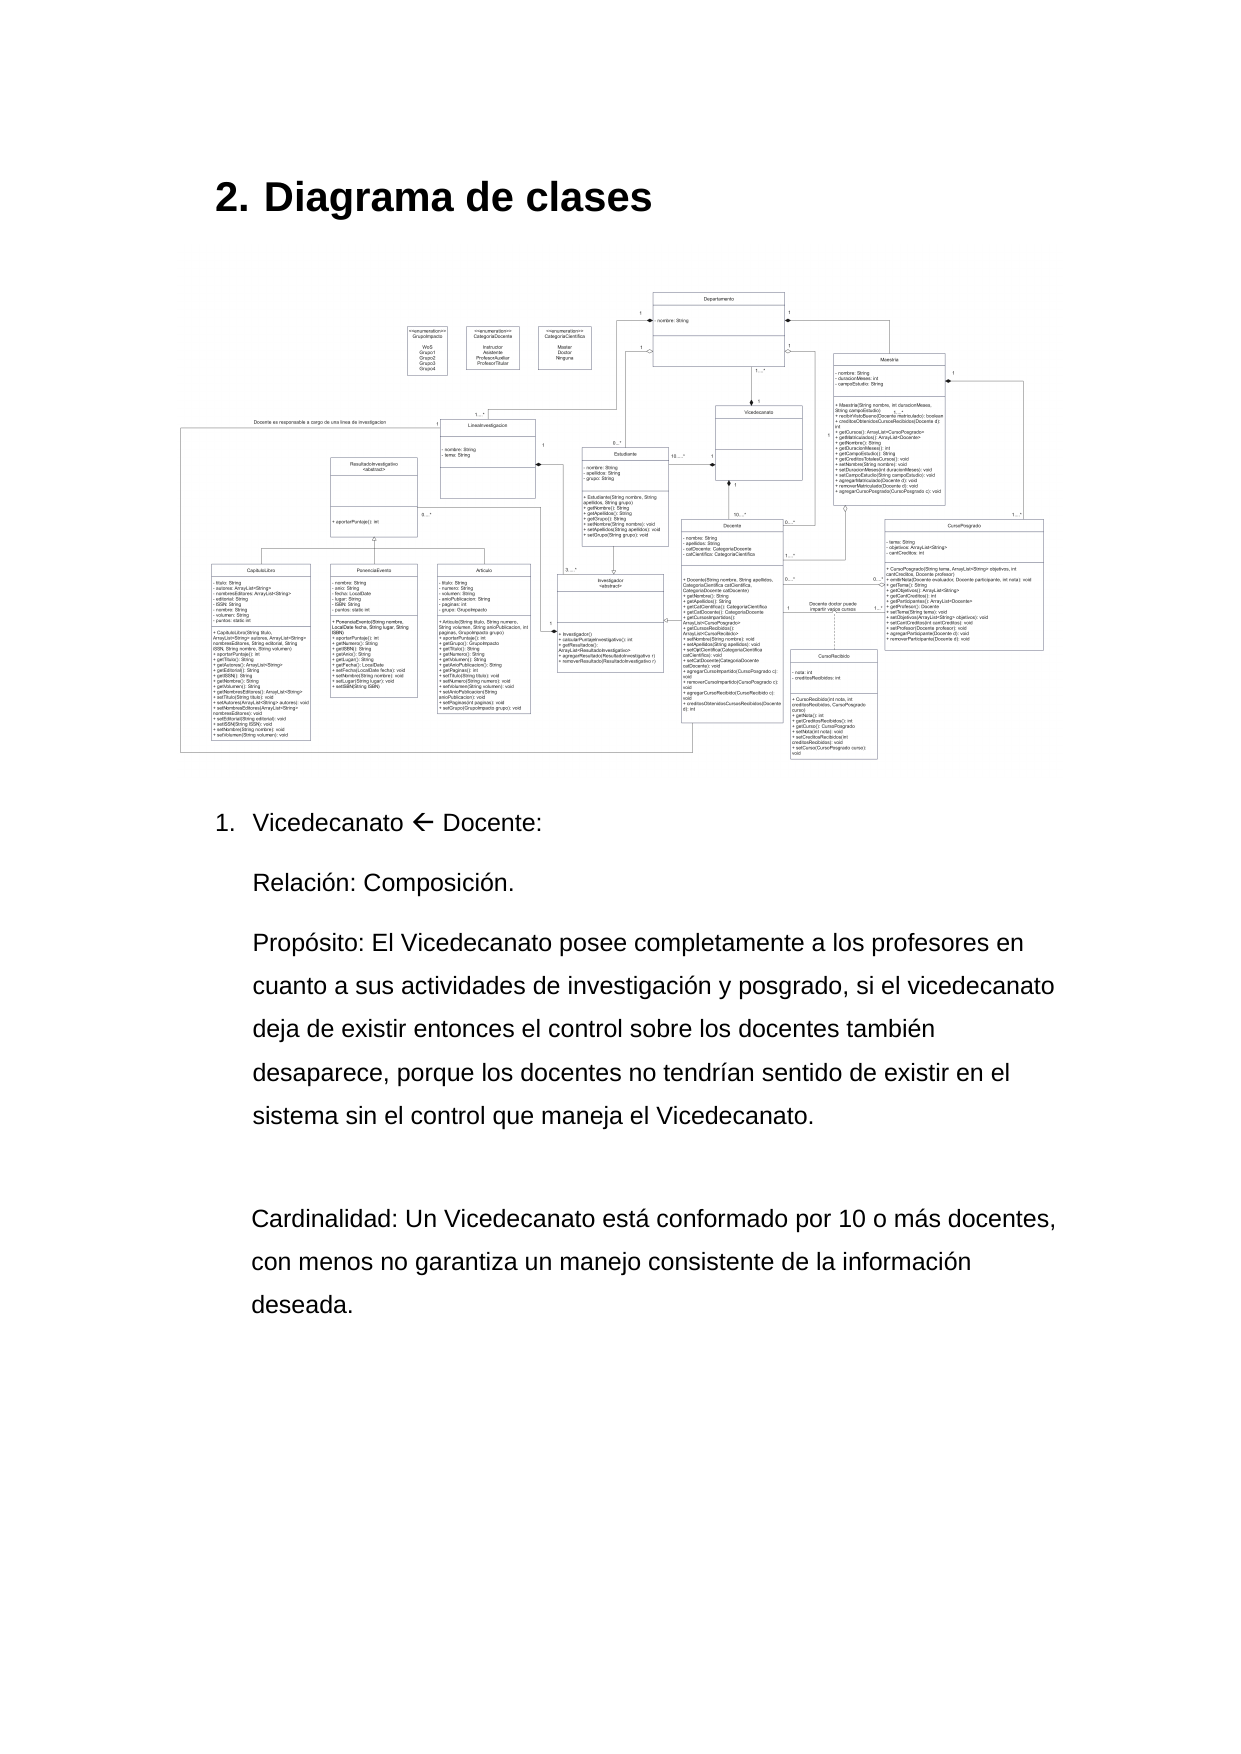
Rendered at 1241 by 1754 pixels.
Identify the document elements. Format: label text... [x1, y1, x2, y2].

subtitle Diagrama de clases [215, 173, 1063, 221]
list Vicedecanato Docente: [215, 808, 1063, 837]
text Cardinalidad: Un Vicedecanato está conformado por 10 o más docentes, con menos no garantiza un manejo consistente de la información deseada. [251, 1203, 1063, 1318]
list Propósito: El Vicedecanato posee completamente a los profesores en cuanto a sus actividades de investigación y posgrado, si el vicedecanato deja de existir entonces el control sobre los docentes también desaparece, porque los docentes no tendrían sentido de existir en el sistema sin el control que maneja el Vicedecanato. [252, 928, 1063, 1129]
text Relación: Composición. [252, 868, 1063, 897]
